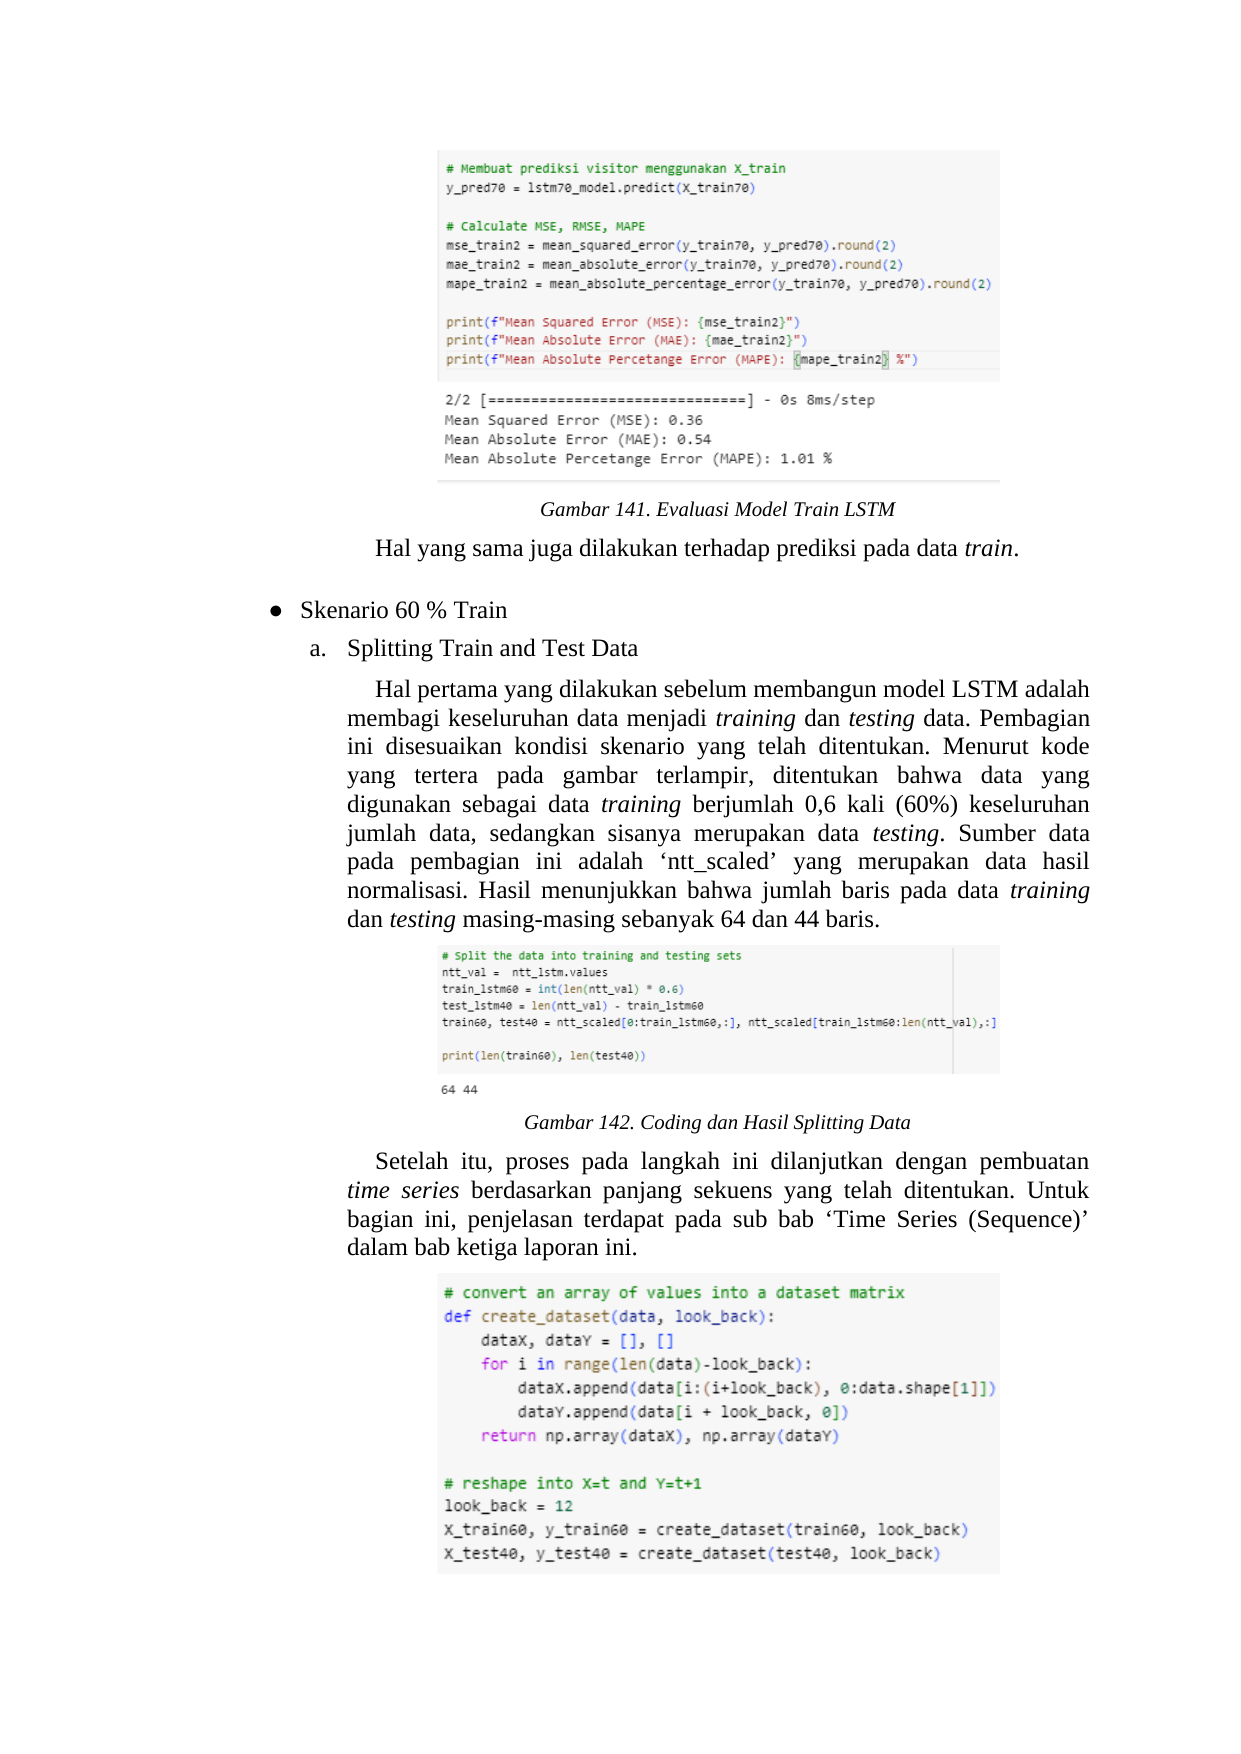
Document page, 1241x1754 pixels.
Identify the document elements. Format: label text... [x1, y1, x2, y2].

subtitle Gambar 142. Coding dan Hasil Splitting Data [347, 1110, 1090, 1134]
text Hal pertama yang dilakukan sebelum membangun model LSTM adalah membagi keseluruhan data menjadi training dan testing data. Pembagian ini disesuaikan kondisi skenario yang telah ditentukan. Menurut kode yang tertera pada gambar terlampir, ditentukan bahwa data yang digunakan sebagai data training berjumlah 0,6 kali (60%) keseluruhan jumlah data, sedangkan sisanya merupakan data testing. Sumber data pada pembagian ini adalah ‘ntt_scaled’ yang merupakan data hasil normalisasi. Hasil menunjukkan bahwa jumlah baris pada data training dan testing masing-masing sebanyak 64 dan 44 baris. [347, 674, 1090, 933]
picture [437, 150, 1000, 485]
picture [437, 1273, 1000, 1574]
text Hal yang sama juga dilakukan terhadap prediksi pada data train. [347, 533, 1090, 562]
subtitle Skenario 60 % Train [268, 596, 1090, 624]
list Splitting Train and Test Data [309, 633, 1090, 661]
picture [437, 945, 1000, 1098]
text Setelah itu, proses pada langkah ini dilanjutkan dengan pembuatan time series berdasarkan panjang sekuens yang telah ditentukan. Untuk bagian ini, penjelasan terdapat pada sub bab ‘Time Series (Sequence)’ dalam bab ketiga laporan ini. [347, 1146, 1090, 1261]
subtitle Gambar 141. Evaluasi Model Train LSTM [347, 497, 1090, 521]
